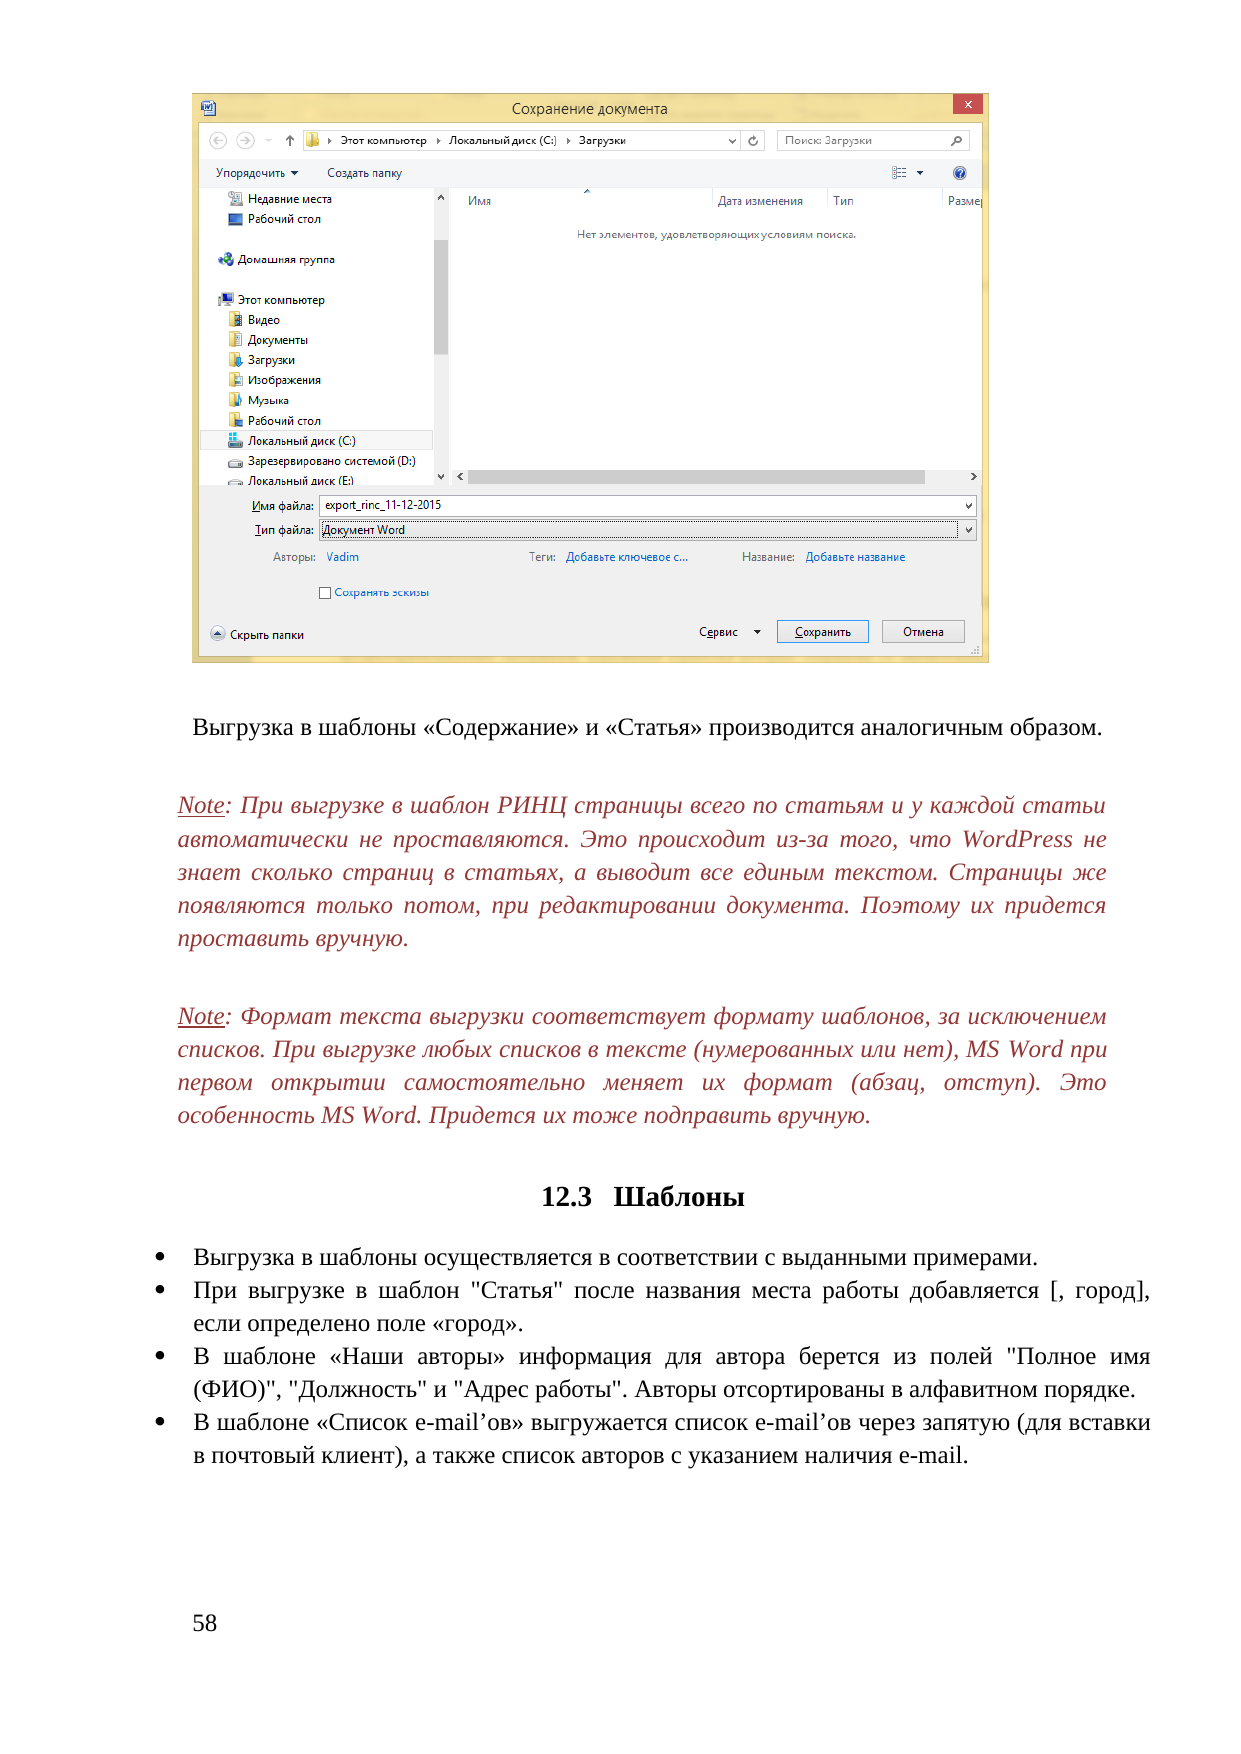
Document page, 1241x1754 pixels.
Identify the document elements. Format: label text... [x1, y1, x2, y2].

text Шаблоны [134, 1179, 1152, 1212]
list Выгрузка в шаблоны осуществляется в соответствии с выданными примерами. [156, 1242, 1152, 1271]
text Note: Формат текста выгрузки соответствует формату шаблонов, за исключением списков. При выгрузке любых списков в тексте (нумерованных или нет), MS Word при первом открытии самостоятельно меняет их формат (абзац, отступ). Это особенность MS Word. Придется их тоже подправить вручную. [177, 1001, 1107, 1129]
text Выгрузка в шаблоны «Содержание» и «Статья» производится аналогичным образом. [118, 712, 1152, 741]
text Note: При выгрузке в шаблон РИНЦ страницы всего по статьям и у каждой статьи автоматически не проставляются. Это происходит из-за того, что WordPress не знает сколько страниц в статьях, а выводит все единым текстом. Страницы же появляются только потом, при редактировании документа. Поэтому их придется проставить вручную. [177, 791, 1107, 951]
list При выгрузке в шаблон "Статья" после названия места работы добавляется [, город], если определено поле «город». [156, 1275, 1152, 1337]
picture [192, 93, 989, 663]
list В шаблоне «Список e-mail’ов» выгружается список e-mail’ов через запятую (для вставки в почтовый клиент), а также список авторов с указанием наличия e-mail. [156, 1407, 1152, 1469]
list В шаблоне «Наши авторы» информация для автора берется из полей "Полное имя (ФИО)", "Должность" и "Адрес работы". Авторы отсортированы в алфавитном порядке. [156, 1341, 1152, 1403]
